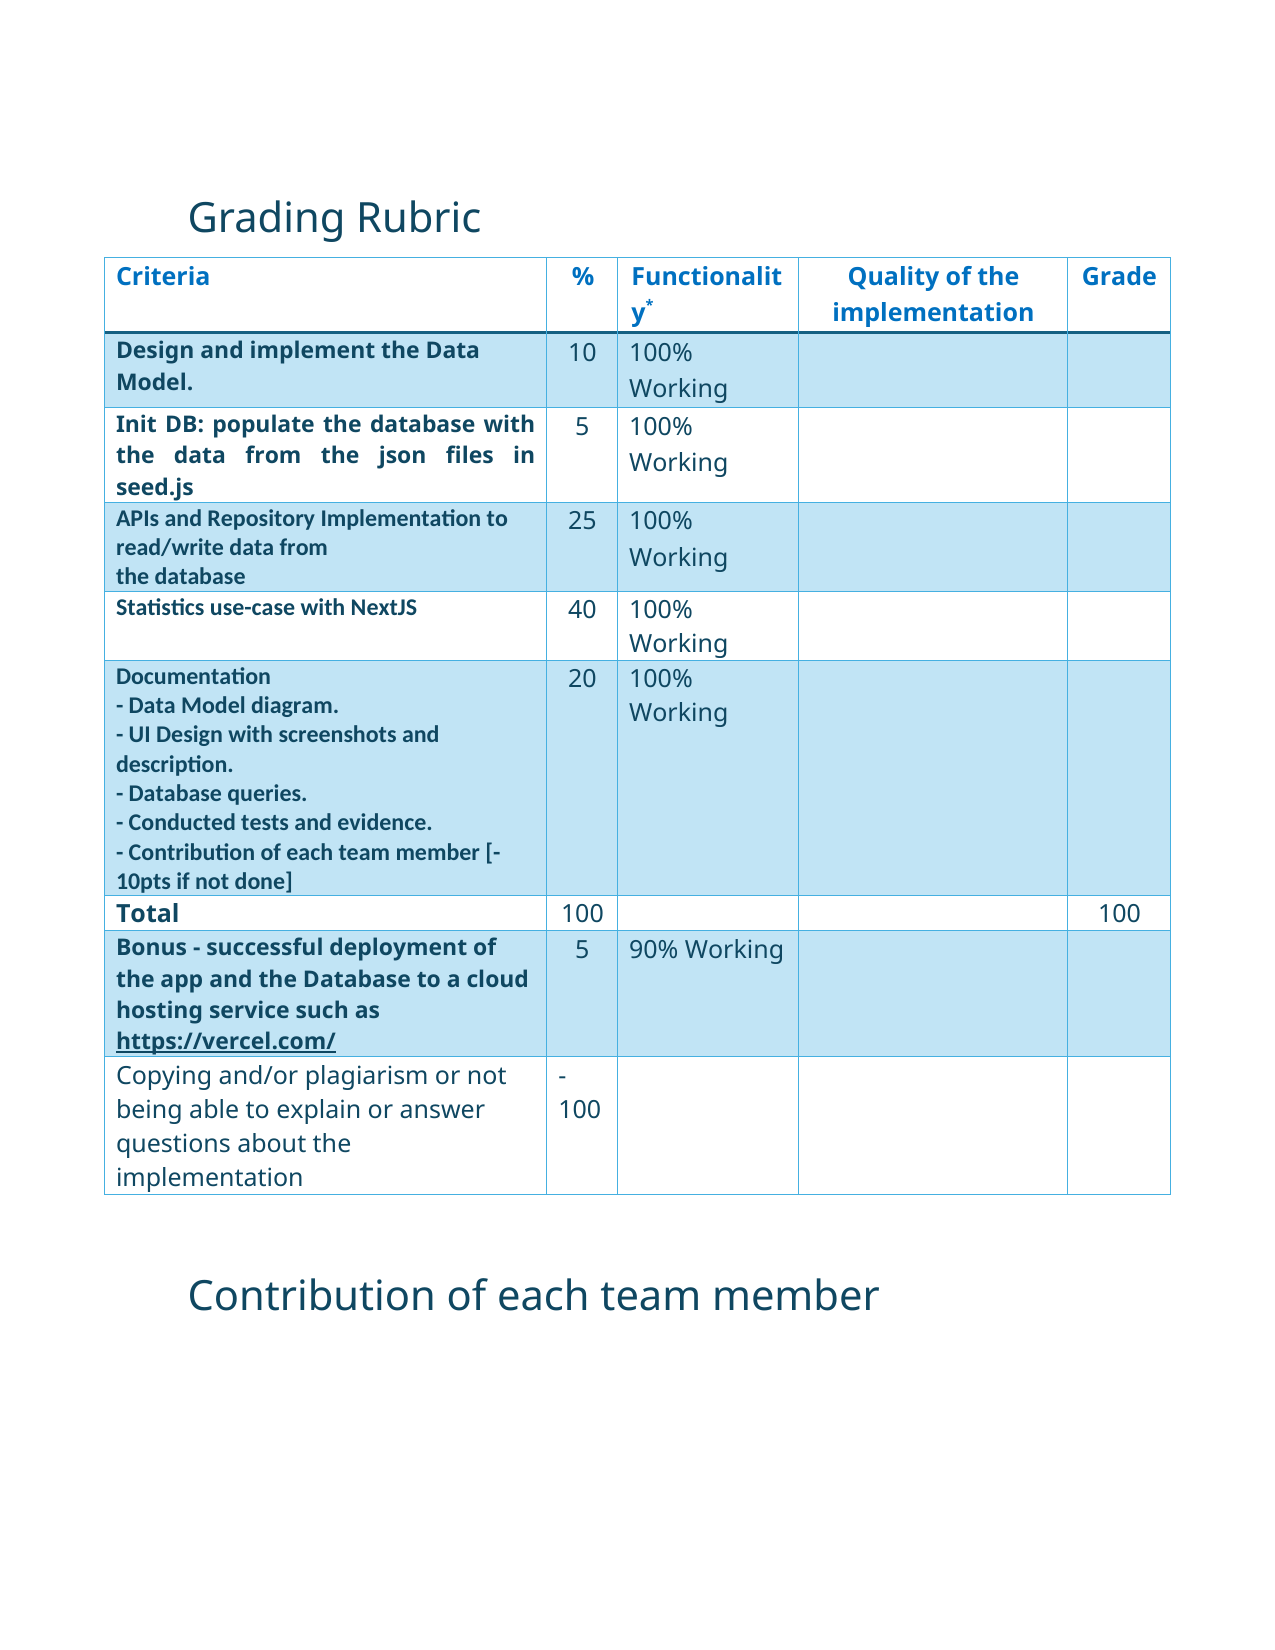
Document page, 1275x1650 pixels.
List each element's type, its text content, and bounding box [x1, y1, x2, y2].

table_cell [799, 408, 1067, 502]
table_cell [1068, 334, 1170, 407]
table_cell [799, 592, 1067, 660]
table_cell 100 [1068, 896, 1170, 930]
table_header Functionality* [618, 258, 798, 331]
table_cell [799, 503, 1067, 591]
table_cell Copying and/or plagiarism or not being able to explain or answer questions about the implementation [105, 1057, 546, 1193]
table_header Criteria [105, 258, 546, 331]
table_cell [1068, 661, 1170, 895]
table_cell 25 [547, 503, 617, 591]
table_cell Statistics use-case with NextJS [105, 592, 546, 660]
table_cell 20 [547, 661, 617, 895]
table_cell [799, 931, 1067, 1056]
table_header Quality of the implementation [799, 258, 1067, 331]
subtitle Grading Rubric [187, 187, 1087, 244]
table_cell 5 [547, 408, 617, 502]
table_cell Design and implement the Data Model. [105, 334, 546, 407]
table_cell -100 [547, 1057, 617, 1193]
table_cell [1068, 592, 1170, 660]
table_cell 100% Working [618, 592, 798, 660]
table_cell 100 [547, 896, 617, 930]
table_cell [799, 334, 1067, 407]
table_cell [1068, 1057, 1170, 1193]
table_cell [1068, 503, 1170, 591]
subtitle Contribution of each team member [187, 1266, 1087, 1323]
table_header Grade [1068, 258, 1170, 331]
table_cell [799, 896, 1067, 930]
table_cell [618, 896, 798, 930]
table_cell 100% Working [618, 503, 798, 591]
table_cell Documentation - Data Model diagram. - UI Design with screenshots and description. - Database queries. - Conducted tests and evidence. - Contribution of each team member [-10pts if not done] [105, 661, 546, 895]
table_cell 10 [547, 334, 617, 407]
table_cell 100% Working [618, 334, 798, 407]
table_cell [799, 1057, 1067, 1193]
table_cell [1068, 408, 1170, 502]
table_cell 100% Working [618, 661, 798, 895]
table_header % [547, 258, 617, 331]
table_cell [799, 661, 1067, 895]
table_cell Total [105, 896, 546, 930]
table_cell 90% Working [618, 931, 798, 1056]
table_cell 5 [547, 931, 617, 1056]
table_cell APIs and Repository Implementation to read/write data from the database [105, 503, 546, 591]
table_cell [618, 1057, 798, 1193]
table_cell Init DB: populate the database with the data from the json files in seed.js [105, 408, 546, 502]
table_cell [1068, 931, 1170, 1056]
table_cell 40 [547, 592, 617, 660]
table_cell Bonus - successful deployment of the app and the Database to a cloud hosting service such as https://vercel.com/ [105, 931, 546, 1056]
table_cell 100% Working [618, 408, 798, 502]
